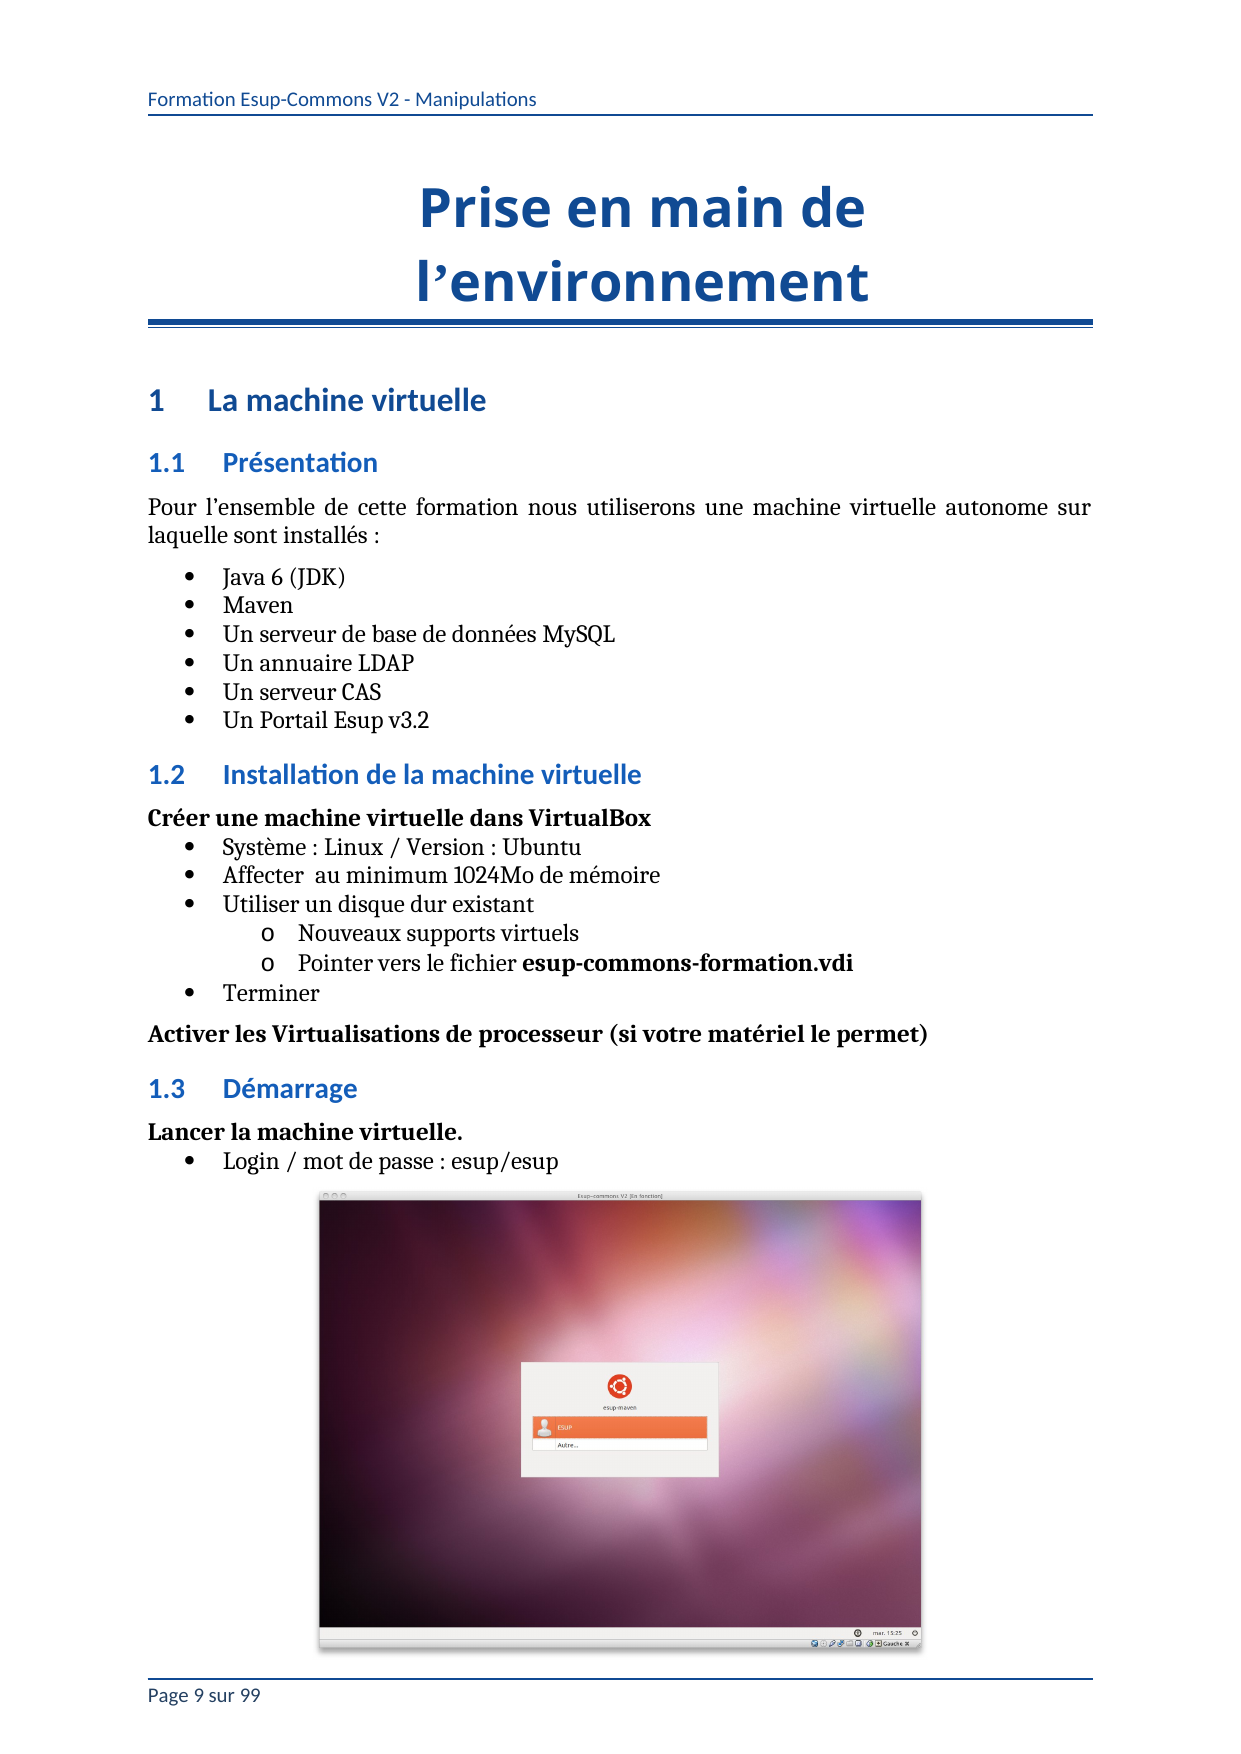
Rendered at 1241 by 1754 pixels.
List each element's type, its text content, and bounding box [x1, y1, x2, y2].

list Un Portail Esup v3.2 [185, 706, 1093, 735]
text Lancer la machine virtuelle. [148, 1118, 1093, 1147]
subtitle Installation de la machine virtuelle [148, 756, 1093, 791]
text Créer une machine virtuelle dans VirtualBox [148, 804, 1093, 833]
list Un annuaire LDAP [185, 649, 1093, 677]
list Terminer [185, 979, 1093, 1008]
text Activer les Virtualisations de processeur (si votre matériel le permet) [148, 1020, 1093, 1049]
text Prise en main de l’environnement [148, 169, 1093, 319]
list Login / mot de passe : esup/esup [185, 1147, 1093, 1175]
list Utiliser un disque dur existant [185, 890, 1093, 919]
list Un serveur CAS [185, 677, 1093, 706]
list Nouveaux supports virtuels [260, 919, 1093, 949]
subtitle La machine virtuelle [148, 378, 1093, 419]
list Java 6 (JDK) [185, 562, 1093, 591]
list Un serveur de base de données MySQL [185, 620, 1093, 649]
list Maven [185, 591, 1093, 620]
list Système : Linux / Version : Ubuntu [185, 833, 1093, 861]
subtitle Démarrage [148, 1070, 1093, 1105]
list Affecter au minimum 1024Mo de mémoire [185, 861, 1093, 890]
list Pointer vers le fichier esup-commons-formation.vdi [260, 949, 1093, 979]
subtitle Présentation [148, 444, 1093, 480]
picture [312, 1187, 929, 1660]
text Pour l’ensemble de cette formation nous utiliserons une machine virtuelle autonome sur laquelle sont installés : [148, 492, 1093, 550]
